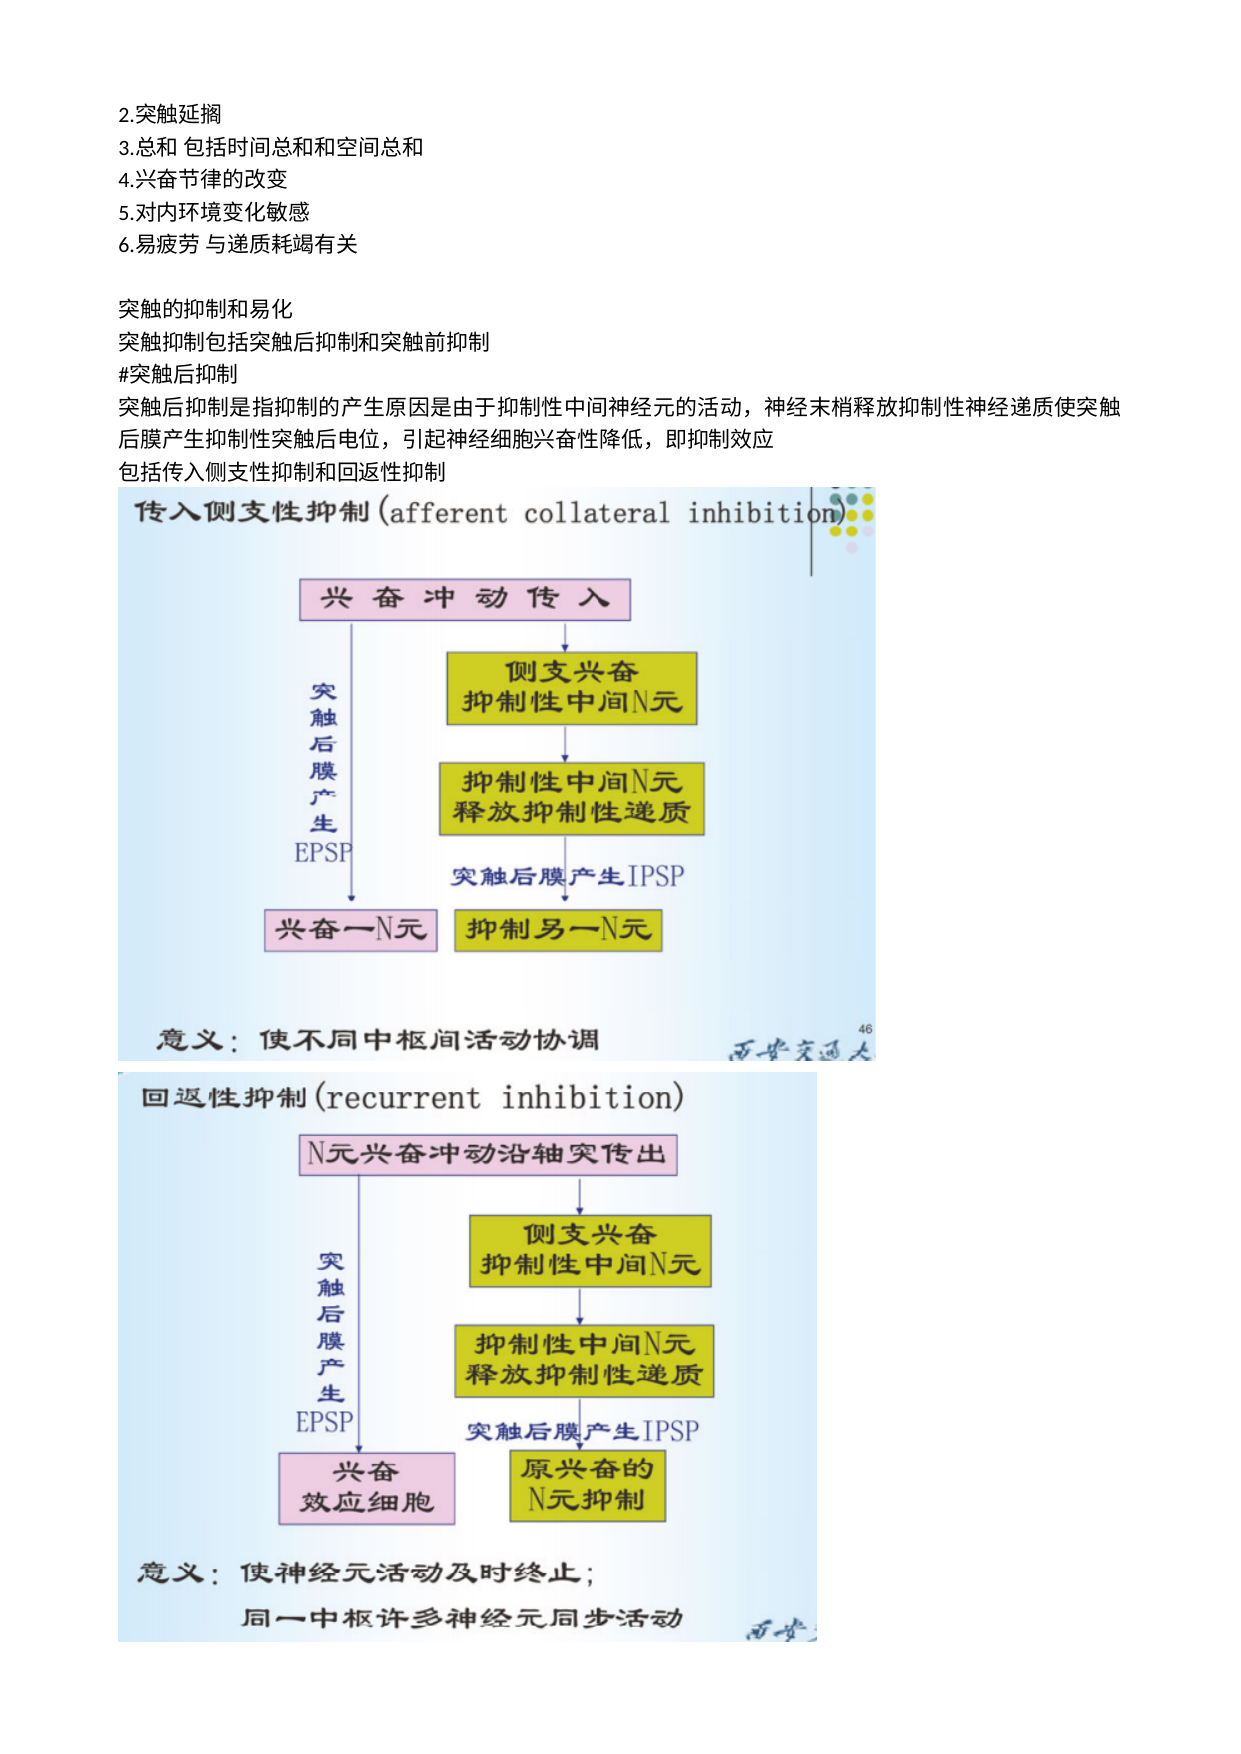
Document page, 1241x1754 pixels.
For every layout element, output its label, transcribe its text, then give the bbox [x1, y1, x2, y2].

text 突触后抑制是指抑制的产生原因是由于抑制性中间神经元的活动，神经末梢释放抑制性神经递质使突触后膜产生抑制性突触后电位，引起神经细胞兴奋性降低，即抑制效应 [118, 389, 1122, 454]
text 3.总和 包括时间总和和空间总和 [118, 129, 1122, 162]
text 突触的抑制和易化 [118, 292, 1122, 324]
text 突触抑制包括突触后抑制和突触前抑制 [118, 324, 1122, 357]
text #突触后抑制 [118, 357, 1122, 389]
text 4.兴奋节律的改变 [118, 162, 1122, 194]
picture [118, 487, 876, 1061]
text 包括传入侧支性抑制和回返性抑制 [118, 454, 1122, 487]
text 2.突触延搁 [118, 97, 1122, 129]
picture [118, 1072, 817, 1642]
text 5.对内环境变化敏感 [118, 194, 1122, 227]
text 6.易疲劳 与递质耗竭有关 [118, 227, 1122, 259]
